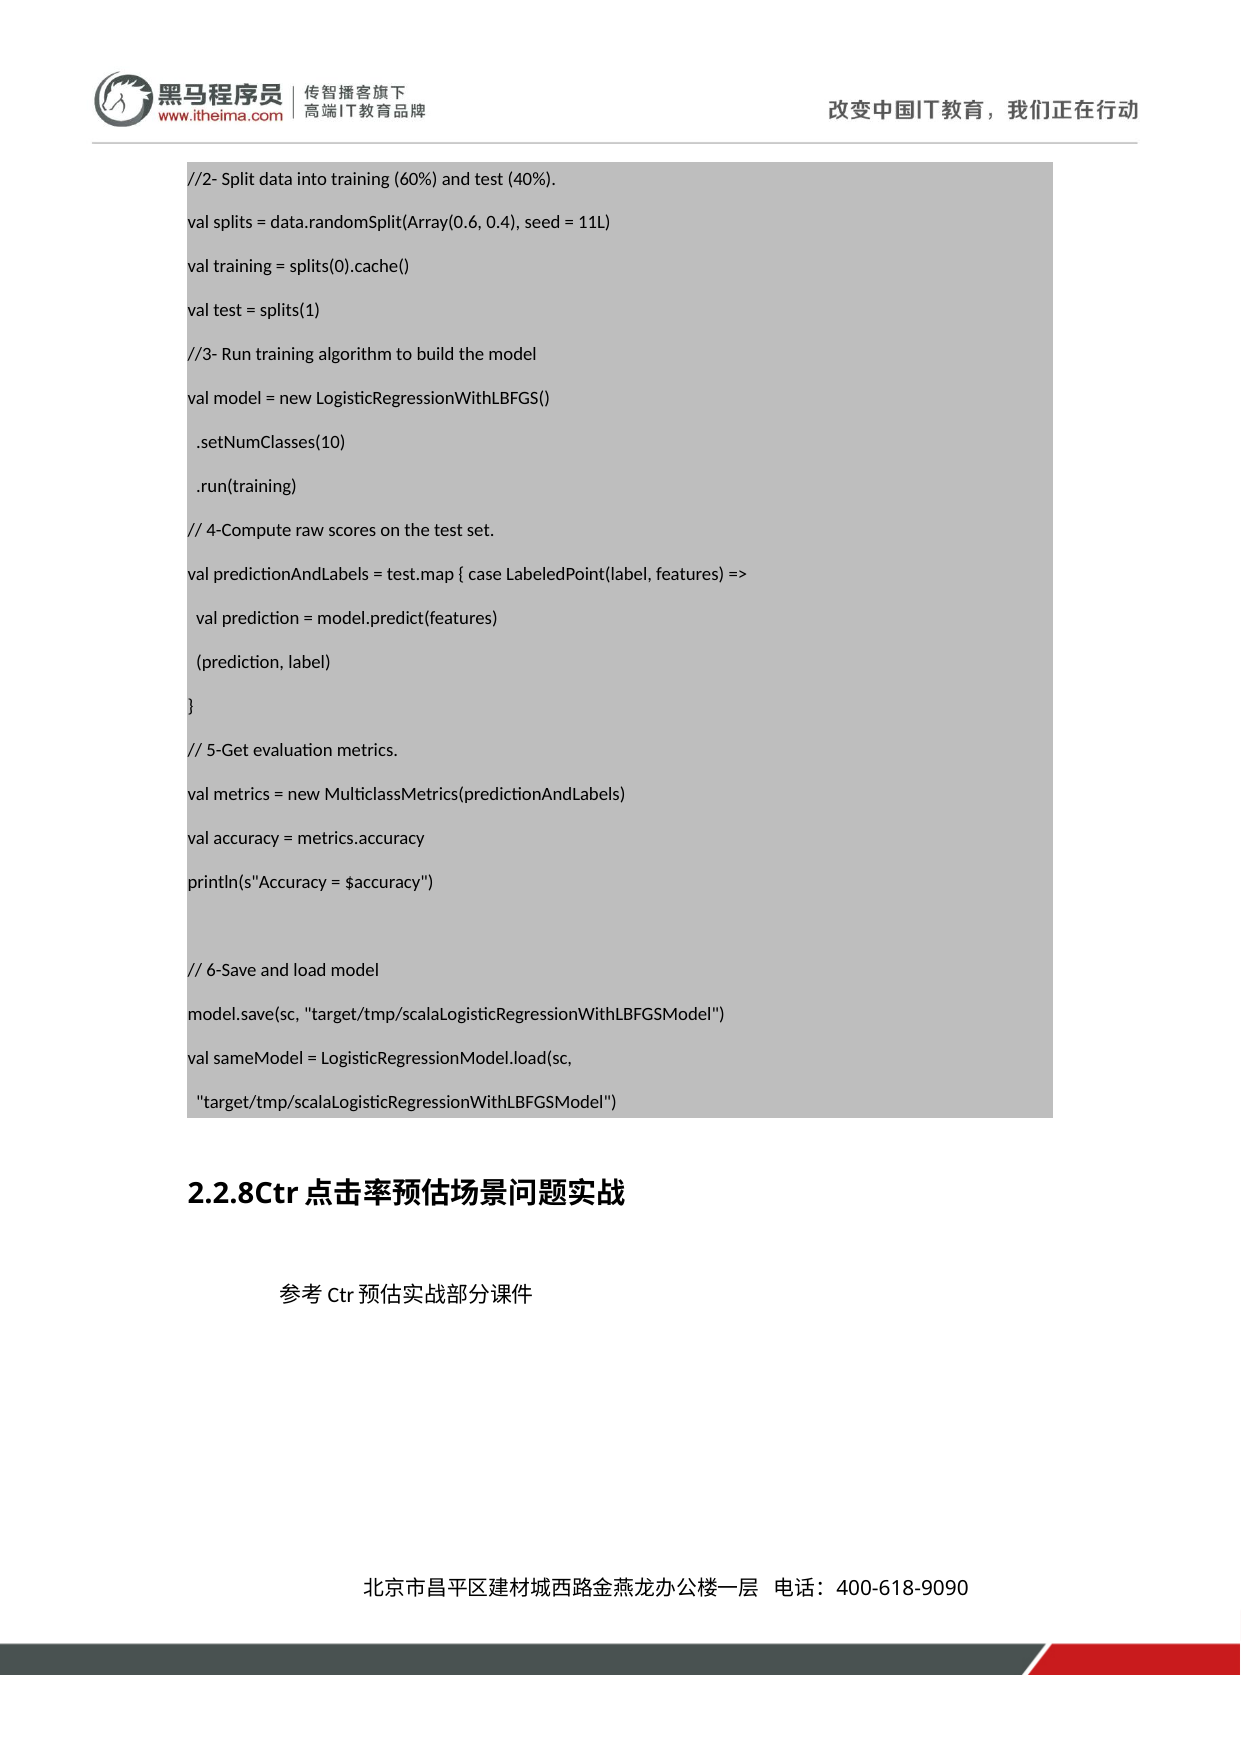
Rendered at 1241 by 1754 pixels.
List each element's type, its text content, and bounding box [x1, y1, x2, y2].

list } [187, 689, 1053, 722]
subtitle 2.2.8Ctr点击率预估场景问题实战 [187, 1158, 1053, 1223]
list // 5-Get evaluation metrics. [187, 733, 1053, 766]
list val predictionAndLabels = test.map { case LabeledPoint(label, features) => [187, 558, 1053, 590]
list model.save(sc, "target/tmp/scalaLogisticRegressionWithLBFGSModel") [187, 997, 1053, 1030]
list val metrics = new MulticlassMetrics(predictionAndLabels) [187, 777, 1053, 810]
list //3- Run training algorithm to build the model [187, 338, 1053, 370]
list val prediction = model.predict(features) [187, 602, 1053, 634]
list val sameModel = LogisticRegressionModel.load(sc, [187, 1041, 1053, 1074]
list val model = new LogisticRegressionWithLBFGS() [187, 382, 1053, 414]
list println(s"Accuracy = $accuracy") [187, 865, 1053, 898]
list .run(training) [187, 470, 1053, 502]
list val splits = data.randomSplit(Array(0.6, 0.4), seed = 11L) [187, 206, 1053, 238]
text 参考Ctr预估实战部分课件 [187, 1277, 1053, 1309]
list val accuracy = metrics.accuracy [187, 821, 1053, 854]
list (prediction, label) [187, 646, 1053, 678]
list val test = splits(1) [187, 294, 1053, 326]
list val training = splits(0).cache() [187, 250, 1053, 282]
list // 6-Save and load model [187, 953, 1053, 986]
picture [0, 1, 1241, 151]
list // 4-Compute raw scores on the test set. [187, 514, 1053, 546]
list .setNumClasses(10) [187, 426, 1053, 458]
list "target/tmp/scalaLogisticRegressionWithLBFGSModel") [187, 1085, 1053, 1118]
list //2- Split data into training (60%) and test (40%). [187, 162, 1053, 194]
picture [0, 1551, 1241, 1675]
